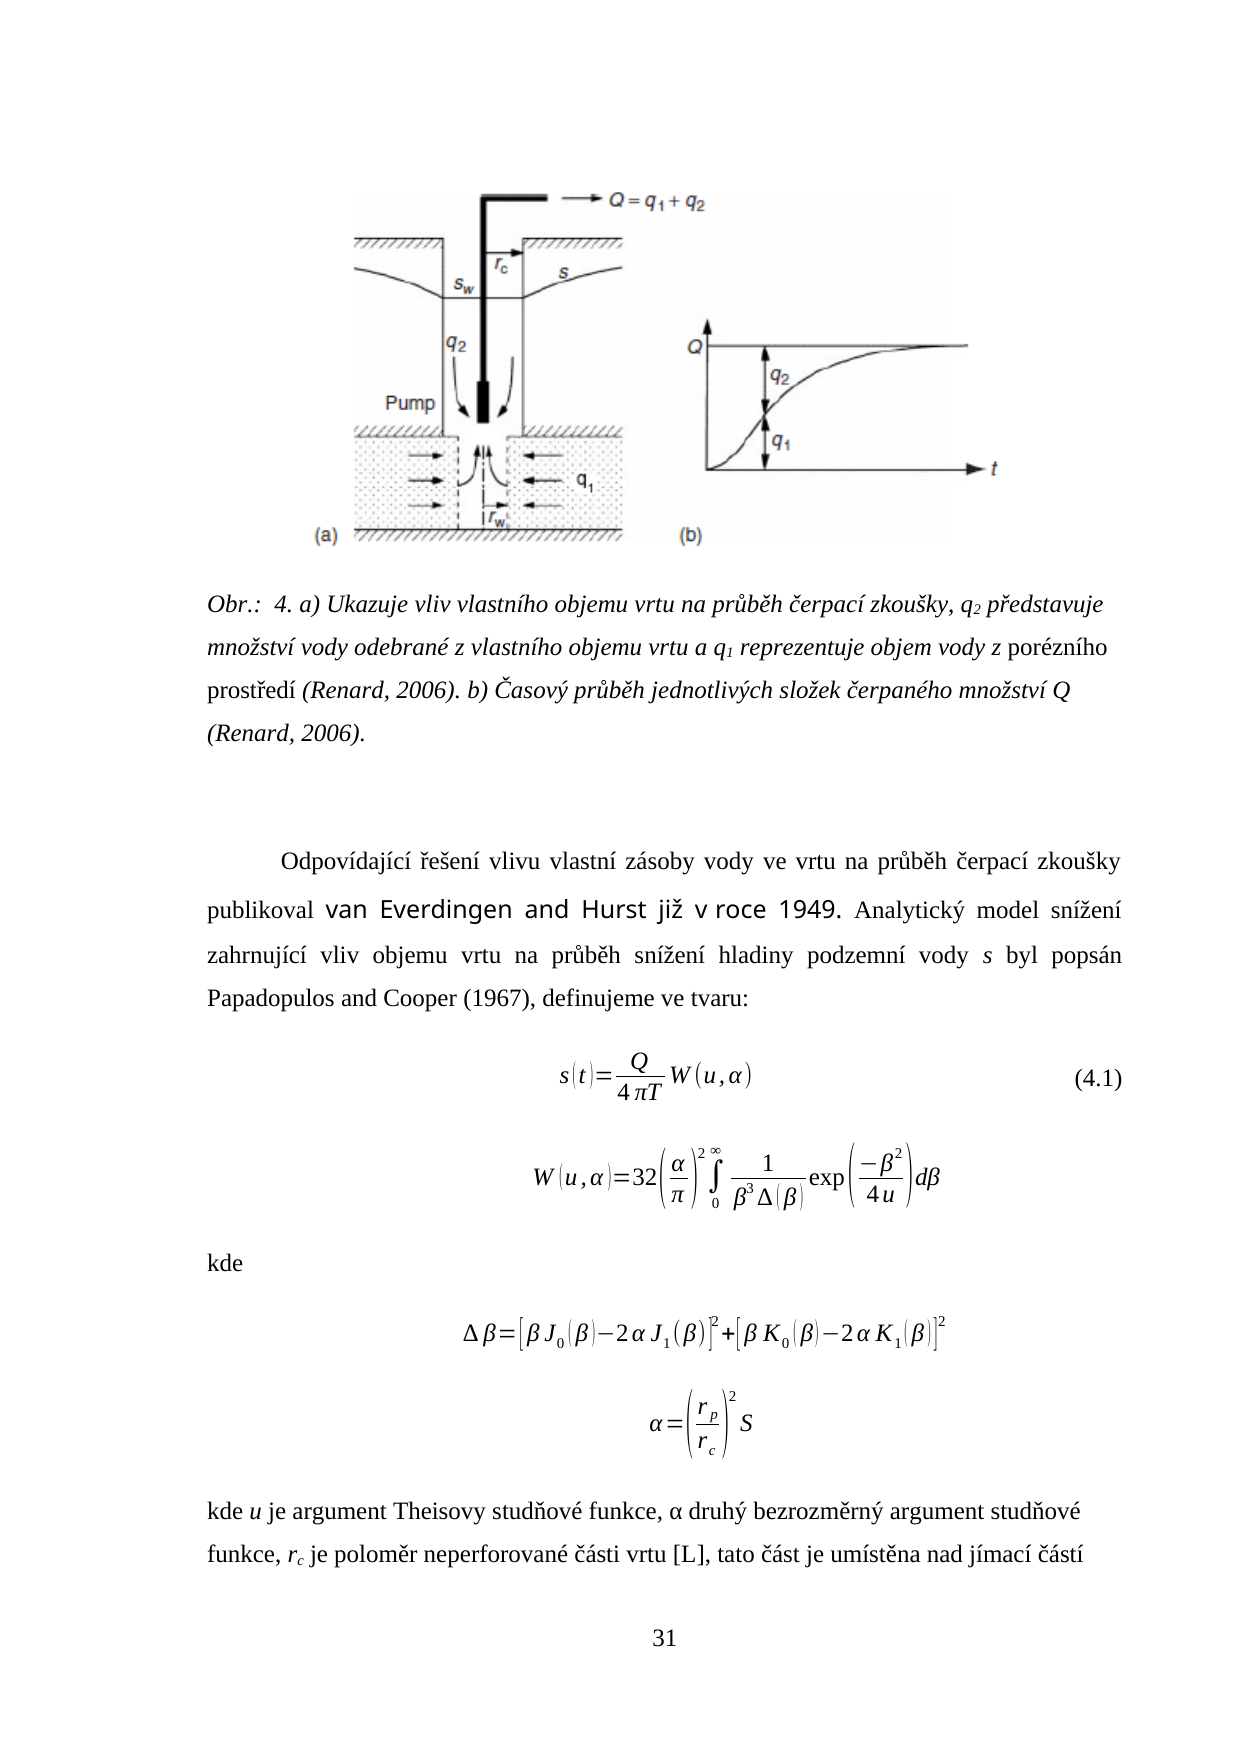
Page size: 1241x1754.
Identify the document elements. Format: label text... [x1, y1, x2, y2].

text (4.1) [207, 1047, 1122, 1106]
text Odpovídající řešení vlivu vlastní zásoby vody ve vrtu na průběh čerpací zkoušky publikoval van Everdingen and Hurst již v roce 1949. Analytický model snížení zahrnující vliv objemu vrtu na průběh snížení hladiny podzemní vody s byl popsán Papadopulos and Cooper (1967), definujeme ve tvaru: [207, 846, 1122, 1012]
text Obr.: 4. a) Ukazuje vliv vlastního objemu vrtu na průběh čerpací zkoušky, q2 představuje množství vody odebrané z vlastního objemu vrtu a q1 reprezentuje objem vody z porézního prostředí (Renard, 2006). b) Časový průběh jednotlivých složek čerpaného množství Q (Renard, 2006). [207, 589, 1122, 747]
picture [309, 177, 1020, 554]
text kde [207, 1248, 1122, 1277]
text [207, 1496, 1122, 1568]
